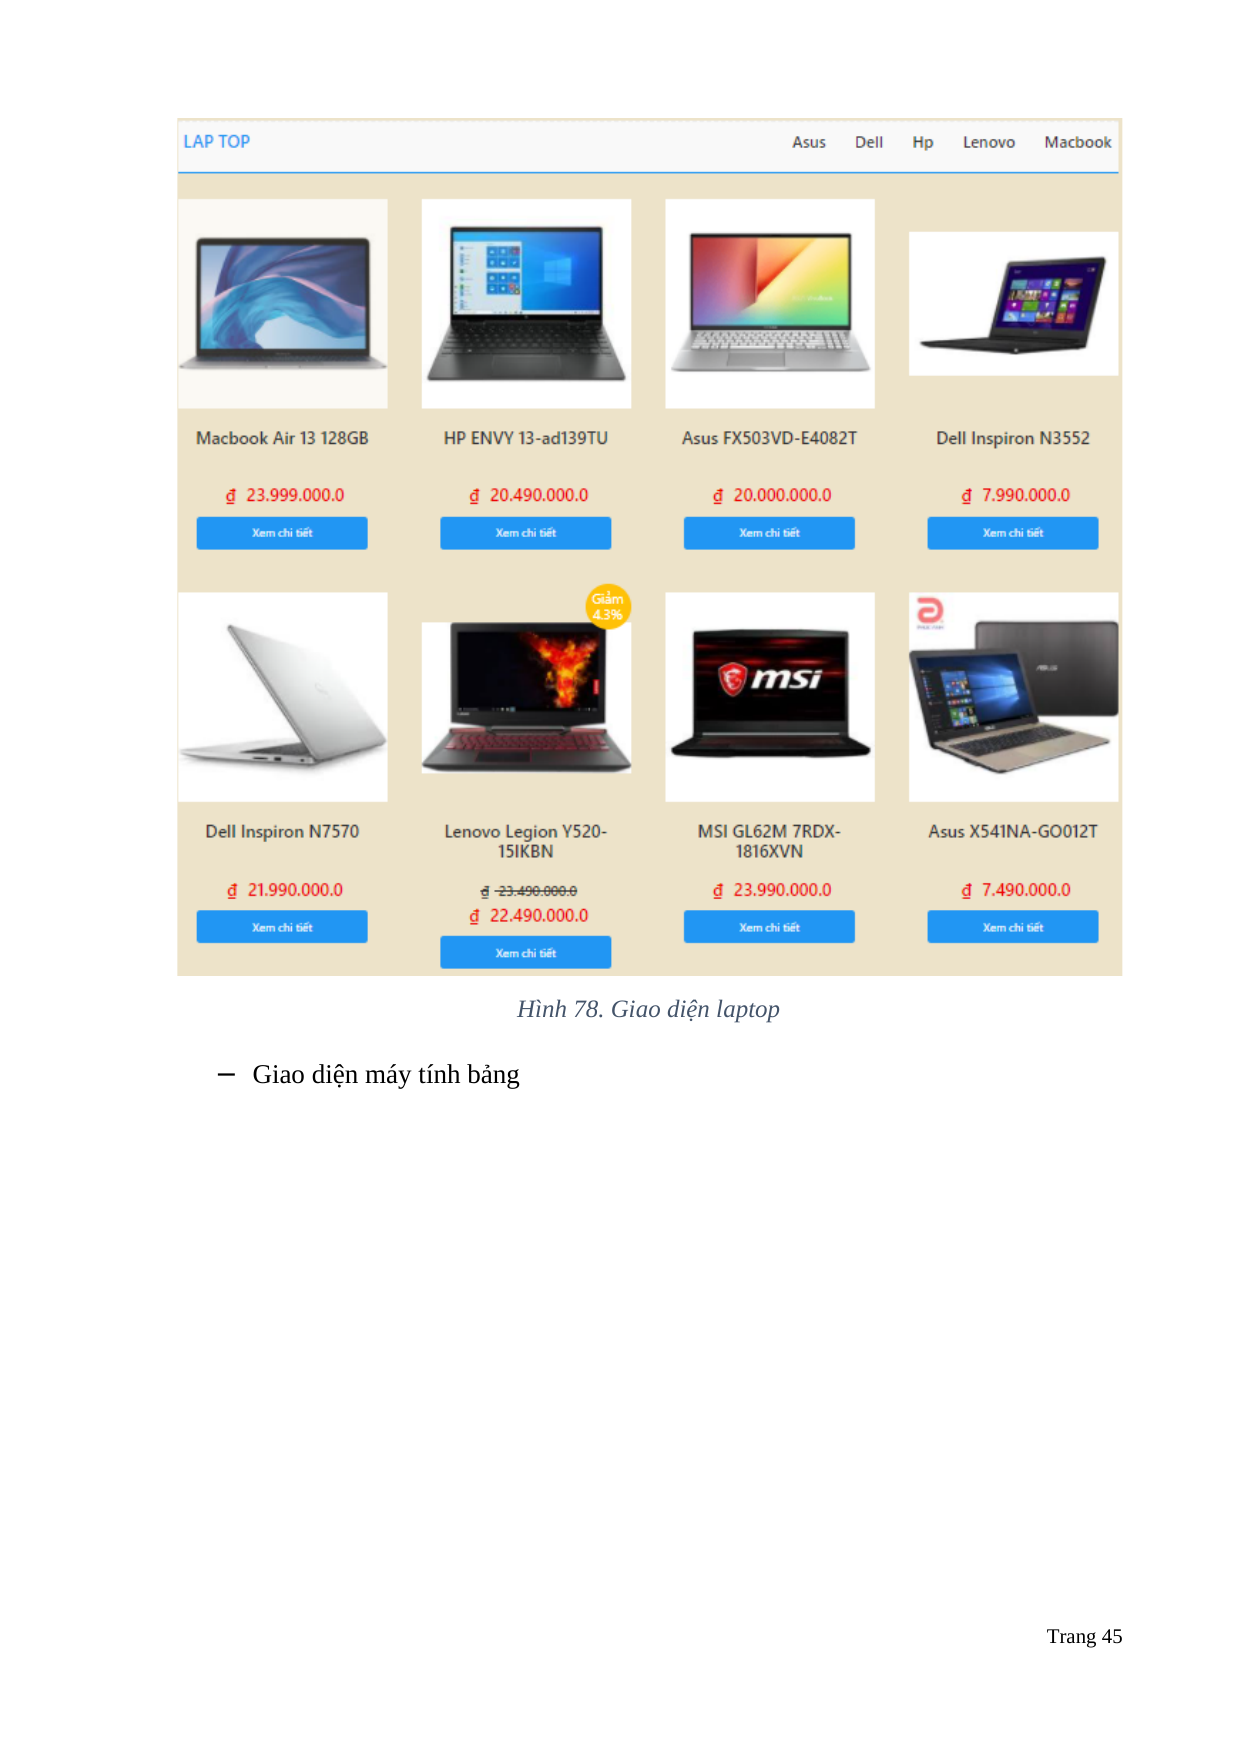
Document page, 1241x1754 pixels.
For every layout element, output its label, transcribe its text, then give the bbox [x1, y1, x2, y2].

list Giao diện máy tính bảng [215, 1044, 1122, 1099]
picture [177, 118, 1123, 976]
text Hình 78. Giao diện laptop [177, 994, 1122, 1023]
